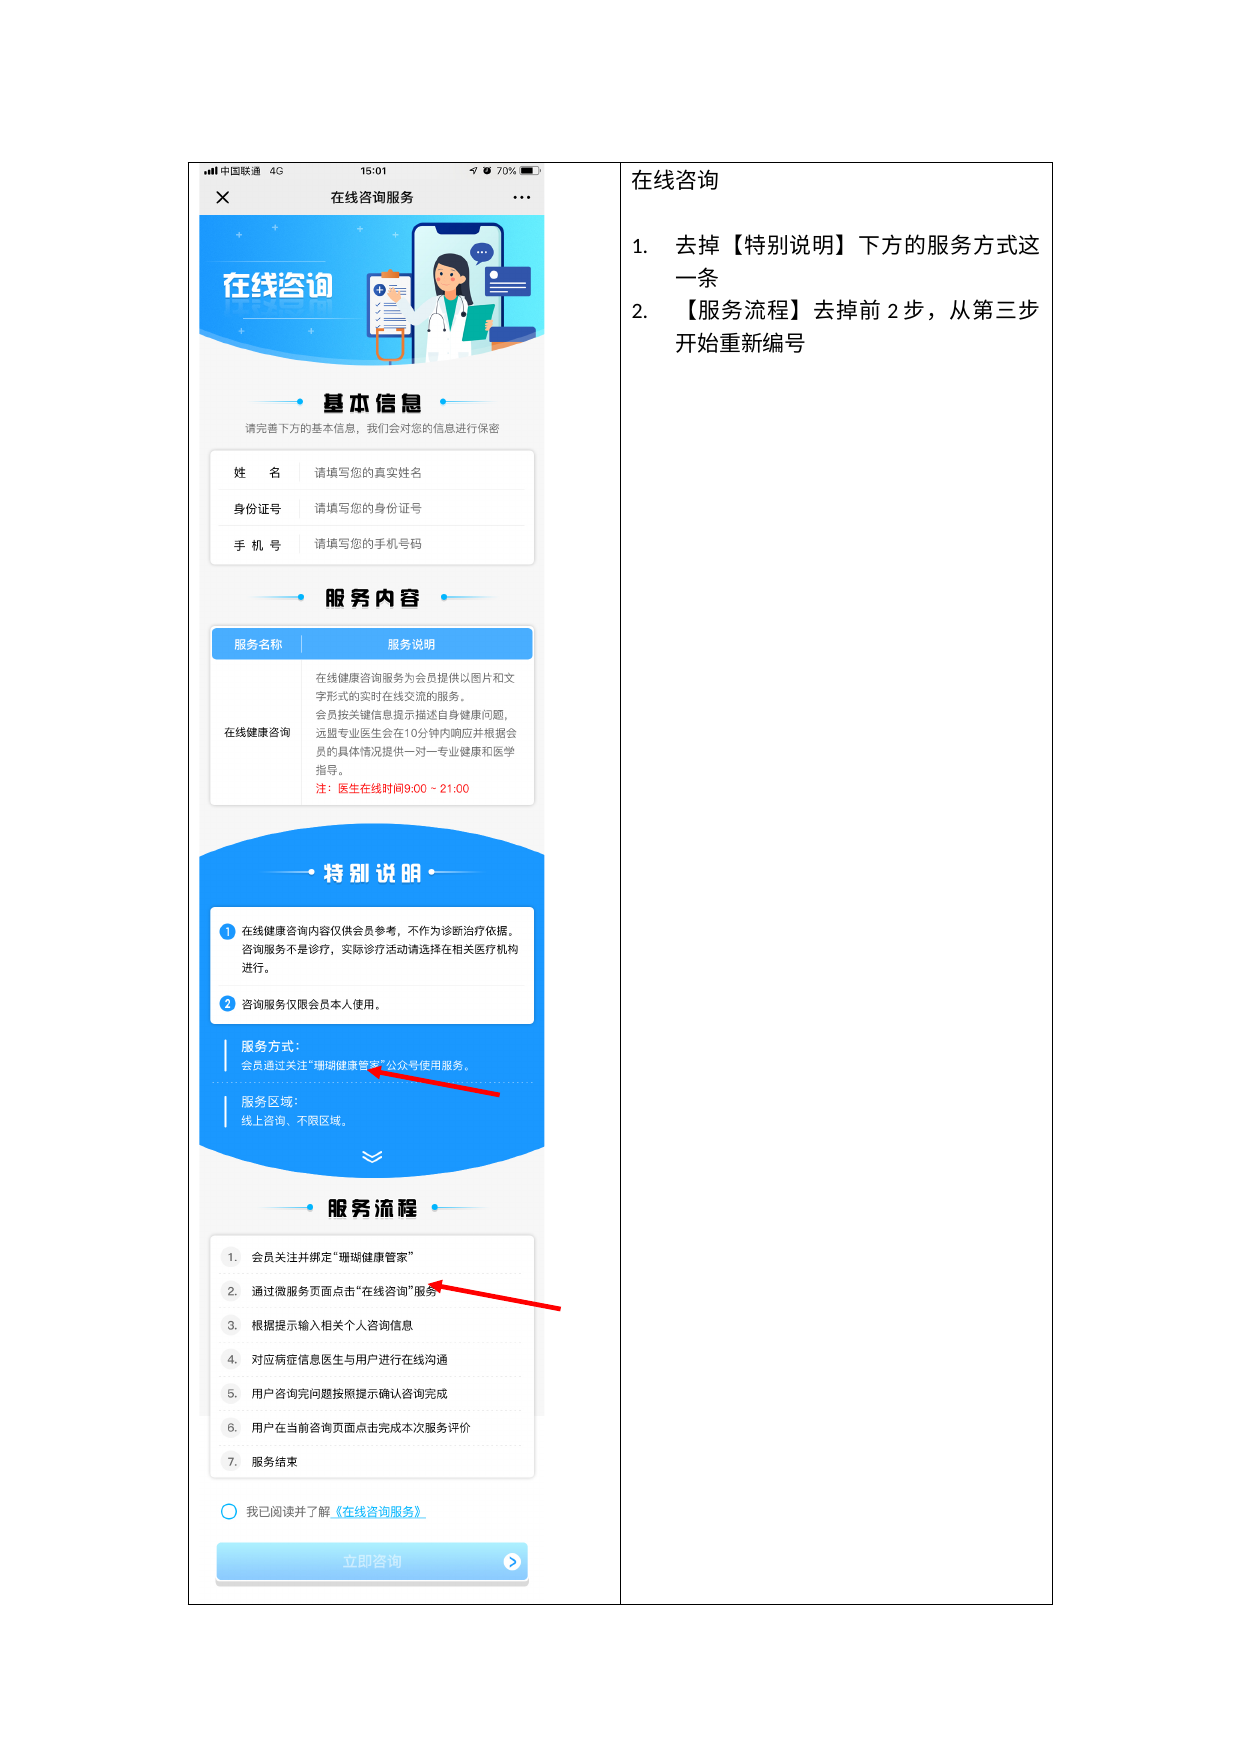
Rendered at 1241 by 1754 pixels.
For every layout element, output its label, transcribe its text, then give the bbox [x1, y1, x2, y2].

picture [199, 163, 545, 1604]
table_cell [545, 163, 620, 1604]
table_cell [189, 163, 199, 1604]
table_cell 在线咨询 去掉【特别说明】下方的服务方式这一条 【服务流程】去掉前2步，从第三步开始重新编号 [621, 163, 1052, 1604]
